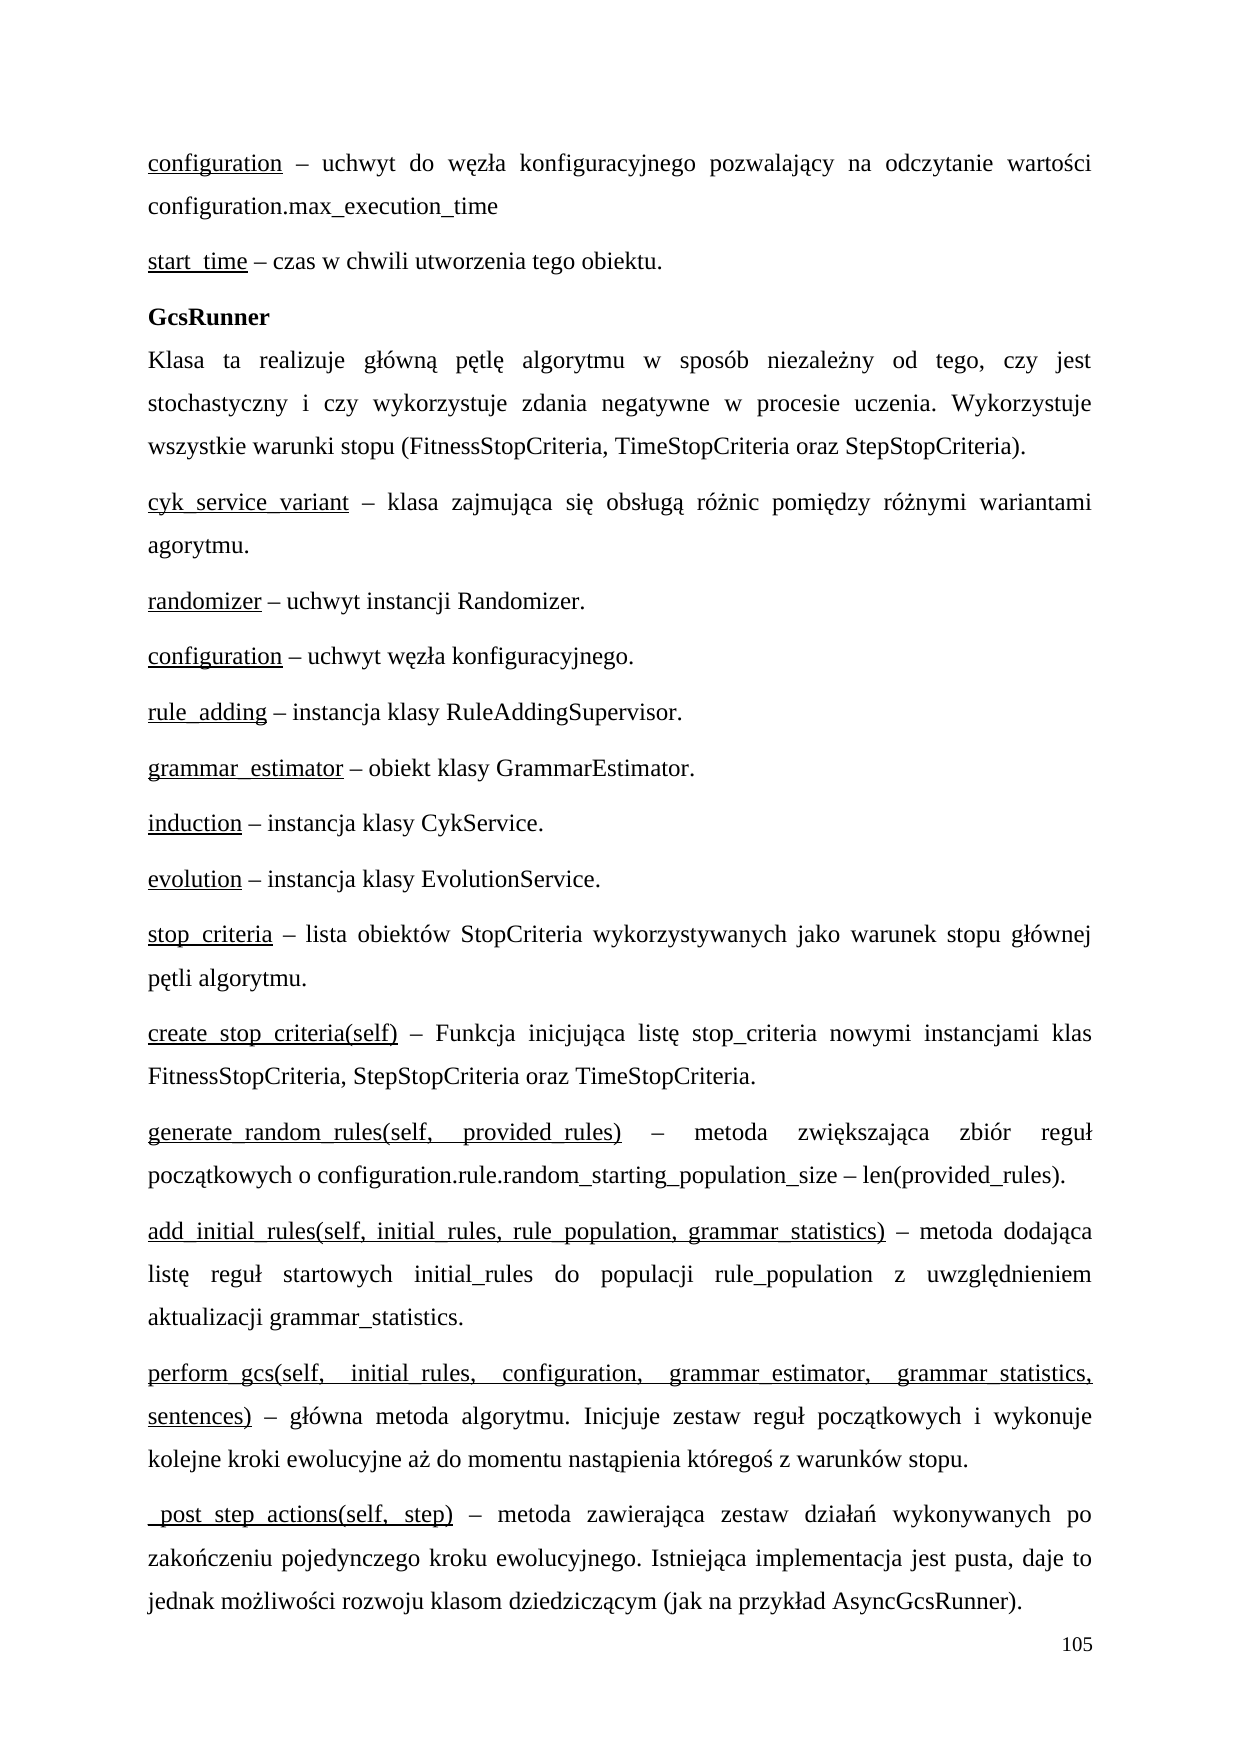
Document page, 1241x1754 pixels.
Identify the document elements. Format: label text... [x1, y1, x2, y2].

text add_initial_rules(self, initial_rules, rule_population, grammar_statistics) – metoda dodająca listę reguł startowych initial_rules do populacji rule_population z uwzględnieniem aktualizacji grammar_statistics. [148, 1216, 1093, 1331]
text Klasa ta realizuje główną pętlę algorytmu w sposób niezależny od tego, czy jest stochastyczny i czy wykorzystuje zdania negatywne w procesie uczenia. Wykorzystuje wszystkie warunki stopu (FitnessStopCriteria, TimeStopCriteria oraz StepStopCriteria). [148, 345, 1093, 460]
text stop_criteria – lista obiektów StopCriteria wykorzystywanych jako warunek stopu głównej pętli algorytmu. [148, 919, 1093, 991]
text perform_gcs(self, initial_rules, configuration, grammar_estimator, grammar_statistics, sentences) – główna metoda algorytmu. Inicjuje zestaw reguł początkowych i wykonuje kolejne kroki ewolucyjne aż do momentu nastąpienia któregoś z warunków stopu. [148, 1384, 1093, 1473]
text cyk_service_variant – klasa zajmująca się obsługą różnic pomiędzy różnymi wariantami agorytmu. [148, 487, 1093, 559]
text grammar_estimator – obiekt klasy GrammarEstimator. [148, 753, 1093, 781]
text perform_gcs(self, initial_rules, configuration, grammar_estimator, grammar_statistics, sentences) – główna metoda algorytmu. Inicjuje zestaw reguł początkowych i wykonuje kolejne kroki ewolucyjne aż do momentu nastąpienia któregoś z warunków stopu. [148, 1358, 1093, 1383]
text GcsRunner [148, 302, 1093, 331]
text configuration – uchwyt do węzła konfiguracyjnego pozwalający na odczytanie wartości configuration.max_execution_time [148, 148, 1093, 219]
text rule_adding – instancja klasy RuleAddingSupervisor. [148, 697, 1093, 726]
text configuration – uchwyt węzła konfiguracyjnego. [148, 641, 1093, 670]
text create_stop_criteria(self) – Funkcja inicjująca listę stop_criteria nowymi instancjami klas FitnessStopCriteria, StepStopCriteria oraz TimeStopCriteria. [148, 1018, 1093, 1090]
text induction – instancja klasy CykService. [148, 808, 1093, 837]
text generate_random_rules(self, provided_rules) – metoda zwiększająca zbiór reguł początkowych o configuration.rule.random_starting_population_size – len(provided_rules). [148, 1117, 1093, 1189]
text evolution – instancja klasy EvolutionService. [148, 864, 1093, 893]
text randomizer – uchwyt instancji Randomizer. [148, 586, 1093, 614]
text _post_step_actions(self, step) – metoda zawierająca zestaw działań wykonywanych po zakończeniu pojedynczego kroku ewolucyjnego. Istniejąca implementacja jest pusta, daje to jednak możliwości rozwoju klasom dziedziczącym (jak na przykład AsyncGcsRunner). [148, 1499, 1093, 1614]
text start_time – czas w chwili utworzenia tego obiektu. [148, 246, 1093, 275]
